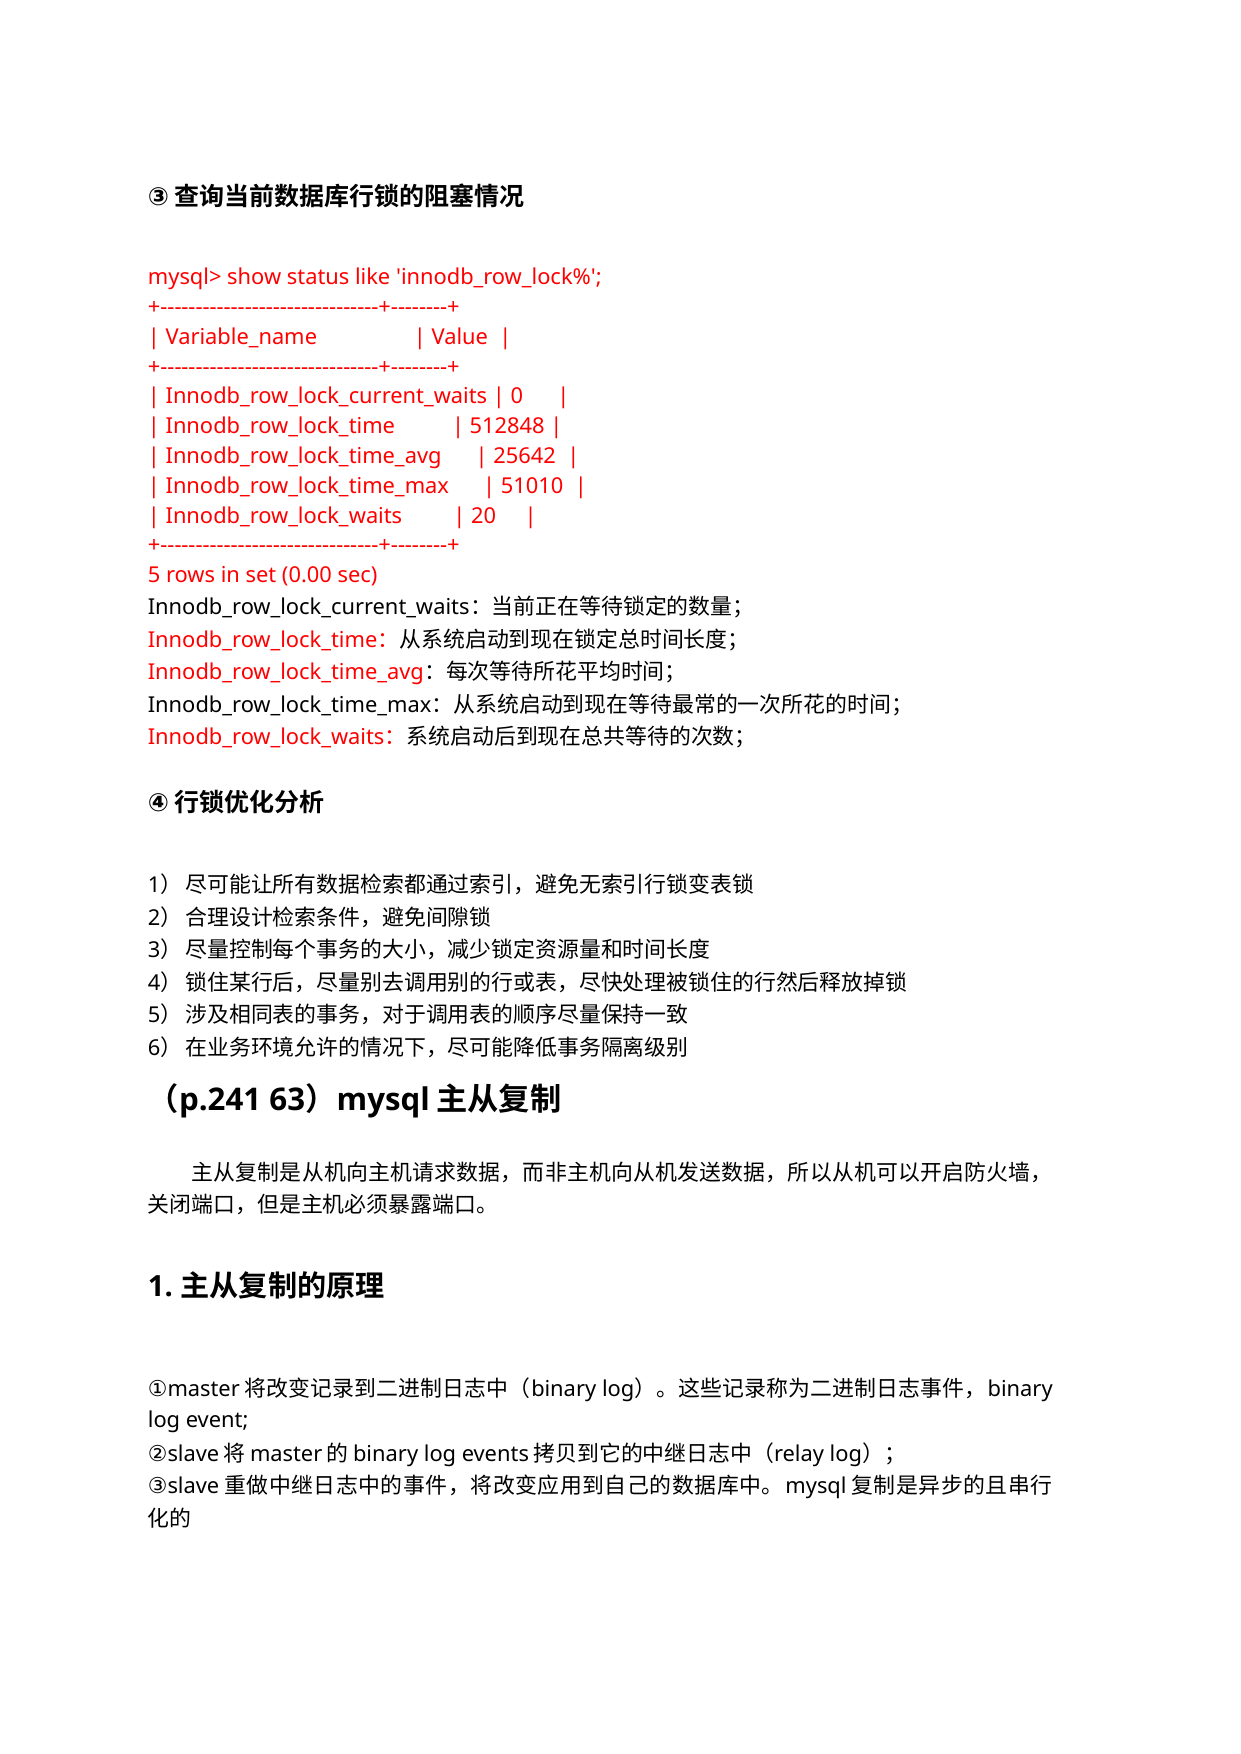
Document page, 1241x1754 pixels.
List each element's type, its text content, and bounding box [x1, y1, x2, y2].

text Innodb_row_lock_waits：系统启动后到现在总共等待的次数； [148, 719, 1053, 752]
list 尽量控制每个事务的大小，减少锁定资源量和时间长度 [148, 932, 1053, 965]
text Innodb_row_lock_current_waits：当前正在等待锁定的数量； [148, 589, 1053, 622]
text master将改变记录到二进制日志中（binary log）。这些记录称为二进制日志事件，binary log event; [148, 1370, 1053, 1435]
text Innodb_row_lock_time_avg：每次等待所花平均时间； [148, 654, 1053, 687]
list 锁住某行后，尽量别去调用别的行或表，尽快处理被锁住的行然后释放掉锁 [148, 965, 1053, 997]
text Innodb_row_lock_time_max：从系统启动到现在等待最常的一次所花的时间； [148, 687, 1053, 719]
text +-------------------------------+--------+ [148, 351, 1053, 381]
text slave将master的binary log events拷贝到它的中继日志中（relay log）； [148, 1435, 1053, 1468]
text 5 rows in set (0.00 sec) [148, 559, 1053, 589]
text | Innodb_row_lock_time_max | 51010 | [148, 470, 1053, 500]
text | Innodb_row_lock_time | 512848 | [148, 410, 1053, 440]
subtitle 行锁优化分析 [148, 768, 1053, 833]
subtitle 查询当前数据库行锁的阻塞情况 [148, 162, 1053, 227]
text +-------------------------------+--------+ [148, 529, 1053, 559]
list 在业务环境允许的情况下，尽可能降低事务隔离级别 [148, 1030, 1053, 1062]
text 主从复制是从机向主机请求数据，而非主机向从机发送数据，所以从机可以开启防火墙，关闭端口，但是主机必须暴露端口。 [148, 1154, 1053, 1219]
text | Innodb_row_lock_waits | 20 | [148, 500, 1053, 529]
text | Innodb_row_lock_time_avg | 25642 | [148, 440, 1053, 470]
text mysql> show status like 'innodb_row_lock%'; [148, 261, 1053, 291]
text | Innodb_row_lock_current_waits | 0 | [148, 381, 1053, 410]
subtitle 1. 主从复制的原理 [148, 1252, 1053, 1317]
list 涉及相同表的事务，对于调用表的顺序尽量保持一致 [148, 997, 1053, 1030]
subtitle （p.241 63）mysql主从复制 [148, 1064, 1053, 1129]
text +-------------------------------+--------+ [148, 291, 1053, 321]
text slave重做中继日志中的事件，将改变应用到自己的数据库中。mysql复制是异步的且串行化的 [148, 1468, 1053, 1533]
list 尽可能让所有数据检索都通过索引，避免无索引行锁变表锁 [148, 867, 1053, 900]
text Innodb_row_lock_time：从系统启动到现在锁定总时间长度； [148, 622, 1053, 654]
text | Variable_name | Value | [148, 321, 1053, 351]
list 合理设计检索条件，避免间隙锁 [148, 900, 1053, 932]
